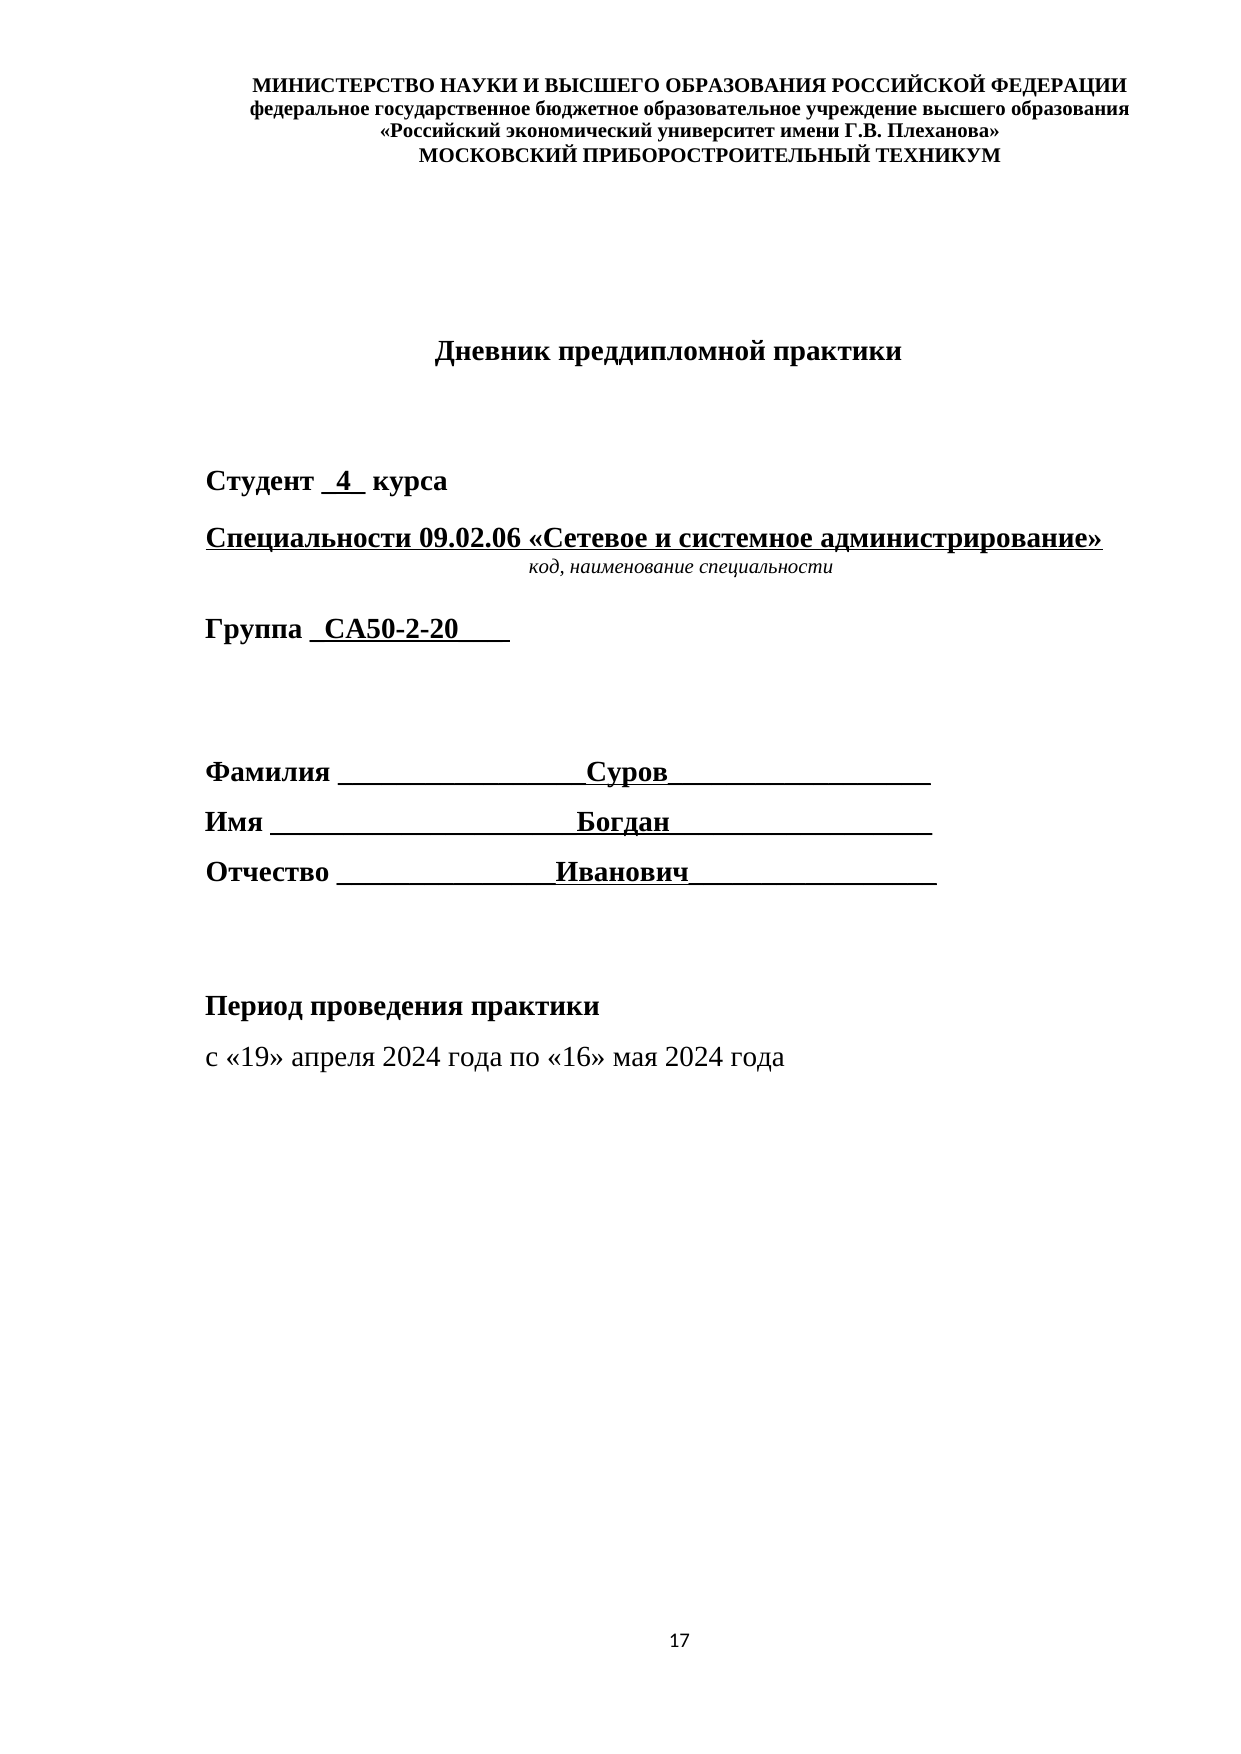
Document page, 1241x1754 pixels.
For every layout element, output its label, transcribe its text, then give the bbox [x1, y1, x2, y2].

text Группа _СА50-2-20___ [205, 611, 1181, 645]
text с «19» апреля 2024 года по «16» мая 2024 года [205, 1039, 1181, 1072]
text Студент _4_ курса [205, 463, 1181, 497]
text код, наименование специальности [177, 553, 833, 578]
text МОСКОВСКИЙ ПРИБОРОСТРОИТЕЛЬНЫЙ ТЕХНИКУМ [177, 143, 1001, 167]
text Имя _____________________Богдан__________________ [204, 804, 1181, 838]
text МИНИСТЕРСТВО НАУКИ И ВЫСШЕГО ОБРАЗОВАНИЯ РОССИЙСКОЙ ФЕДЕРАЦИИ федеральное государственное бюджетное образовательное учреждение высшего образования «Российский экономический университет имени Г.В. Плеханова» [216, 74, 1164, 142]
text Отчество _______________Иванович_________________ [205, 854, 1181, 888]
text Фамилия _________________Суров__________________ [205, 754, 1181, 788]
text Специальности 09.02.06 «Сетевое и системное администрирование» [205, 522, 1119, 553]
text Период проведения практики [205, 988, 1181, 1022]
text Дневник преддипломной практики [369, 333, 967, 367]
